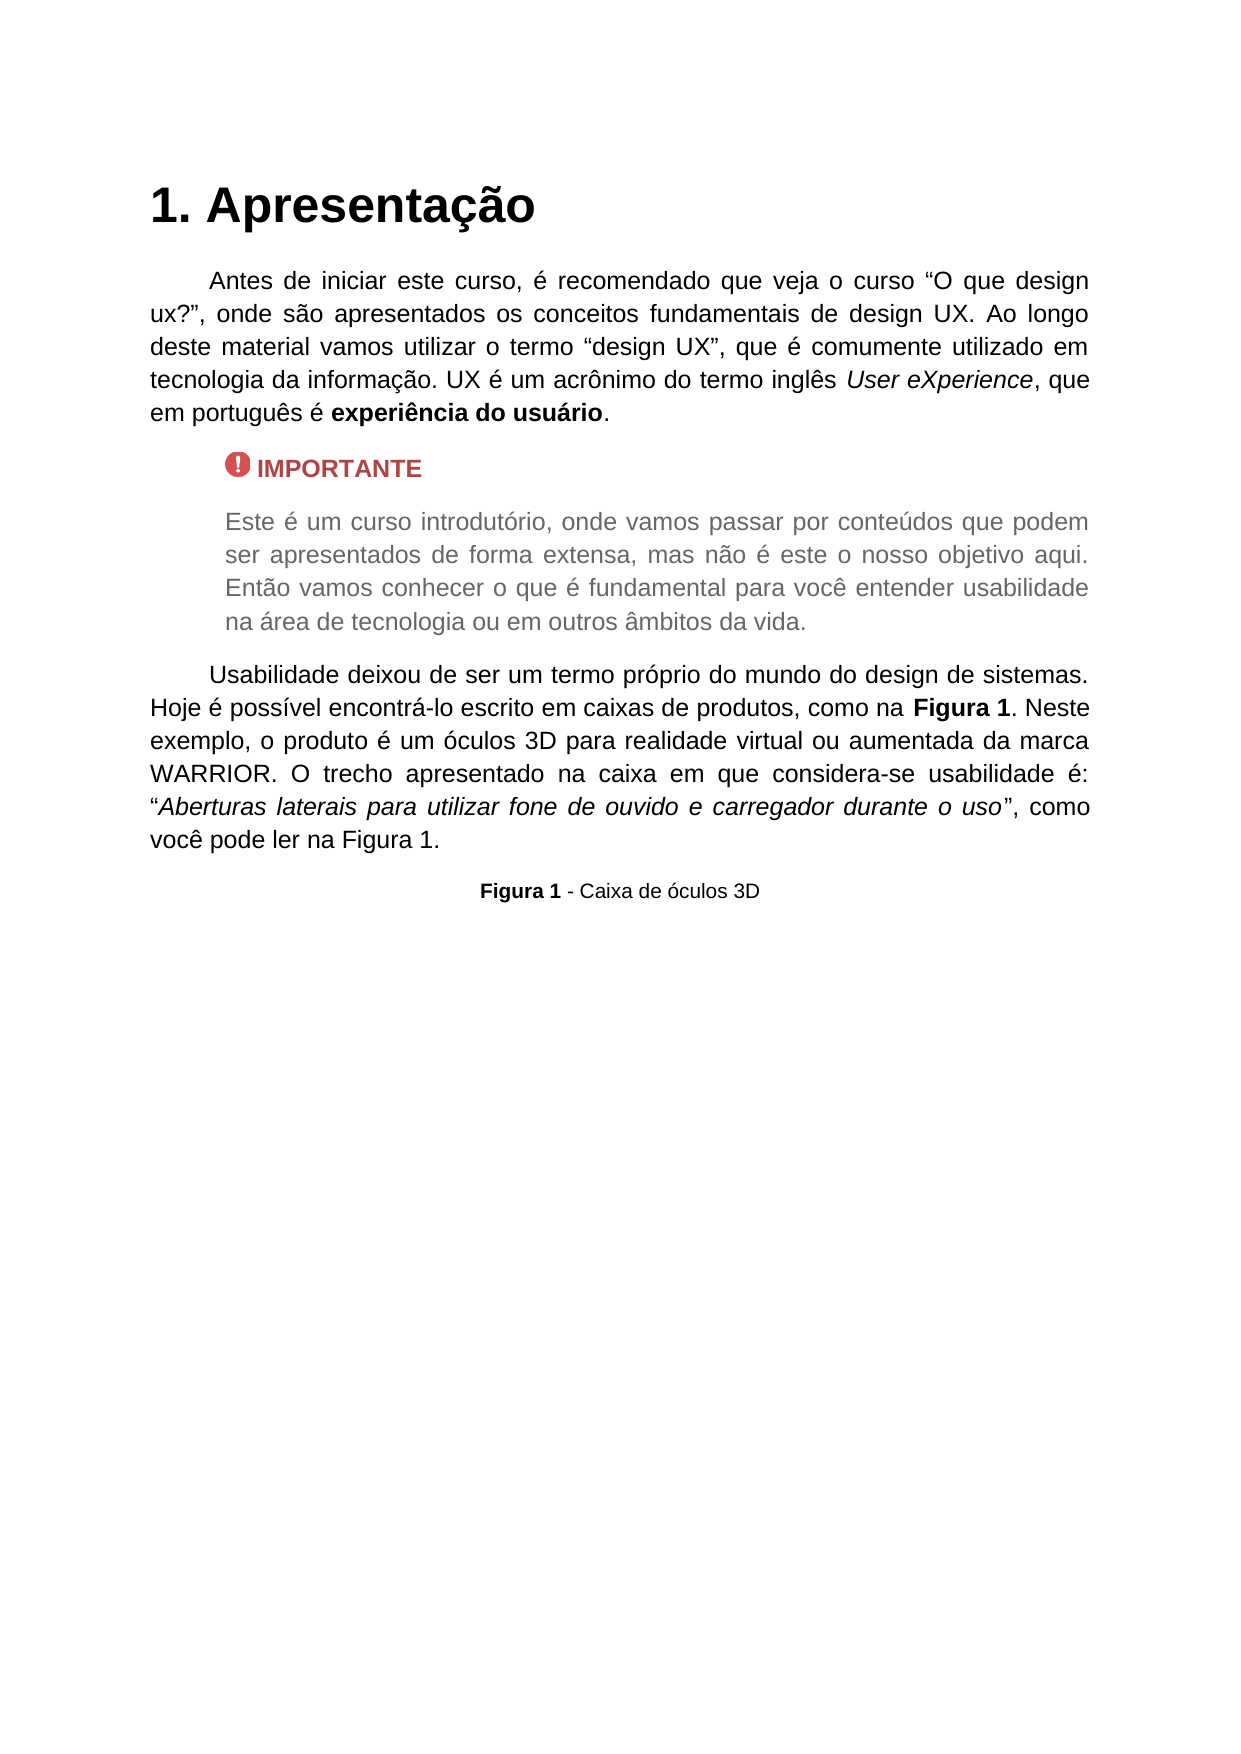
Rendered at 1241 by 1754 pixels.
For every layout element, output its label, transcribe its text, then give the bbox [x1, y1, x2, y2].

picture [225, 452, 251, 477]
text Antes de iniciar este curso, é recomendado que veja o curso “O que design ux?”, onde são apresentados os conceitos fundamentais de design UX. Ao longo deste material vamos utilizar o termo “design UX”, que é comumente utilizado em tecnologia da informação. UX é um acrônimo do termo inglês User eXperience, que em português é experiência do usuário. [150, 266, 1090, 427]
text Este é um curso introdutório, onde vamos passar por conteúdos que podem ser apresentados de forma extensa, mas não é este o nosso objetivo aqui. Então vamos conhecer o que é fundamental para você entender usabilidade na área de tecnologia ou em outros âmbitos da vida. [225, 507, 1090, 635]
text IMPORTANTE [225, 452, 1090, 482]
subtitle 1. Apresentação [150, 175, 1090, 232]
text Usabilidade deixou de ser um termo próprio do mundo do design de sistemas. Hoje é possível encontrá-lo escrito em caixas de produtos, como na Figura 1. Neste exemplo, o produto é um óculos 3D para realidade virtual ou aumentada da marca WARRIOR. O trecho apresentado na caixa em que considera-se usabilidade é: “Aberturas laterais para utilizar fone de ouvido e carregador durante o uso”, como você pode ler na Figura 1. [150, 660, 1090, 854]
text Figura 1 - Caixa de óculos 3D [150, 879, 1090, 903]
